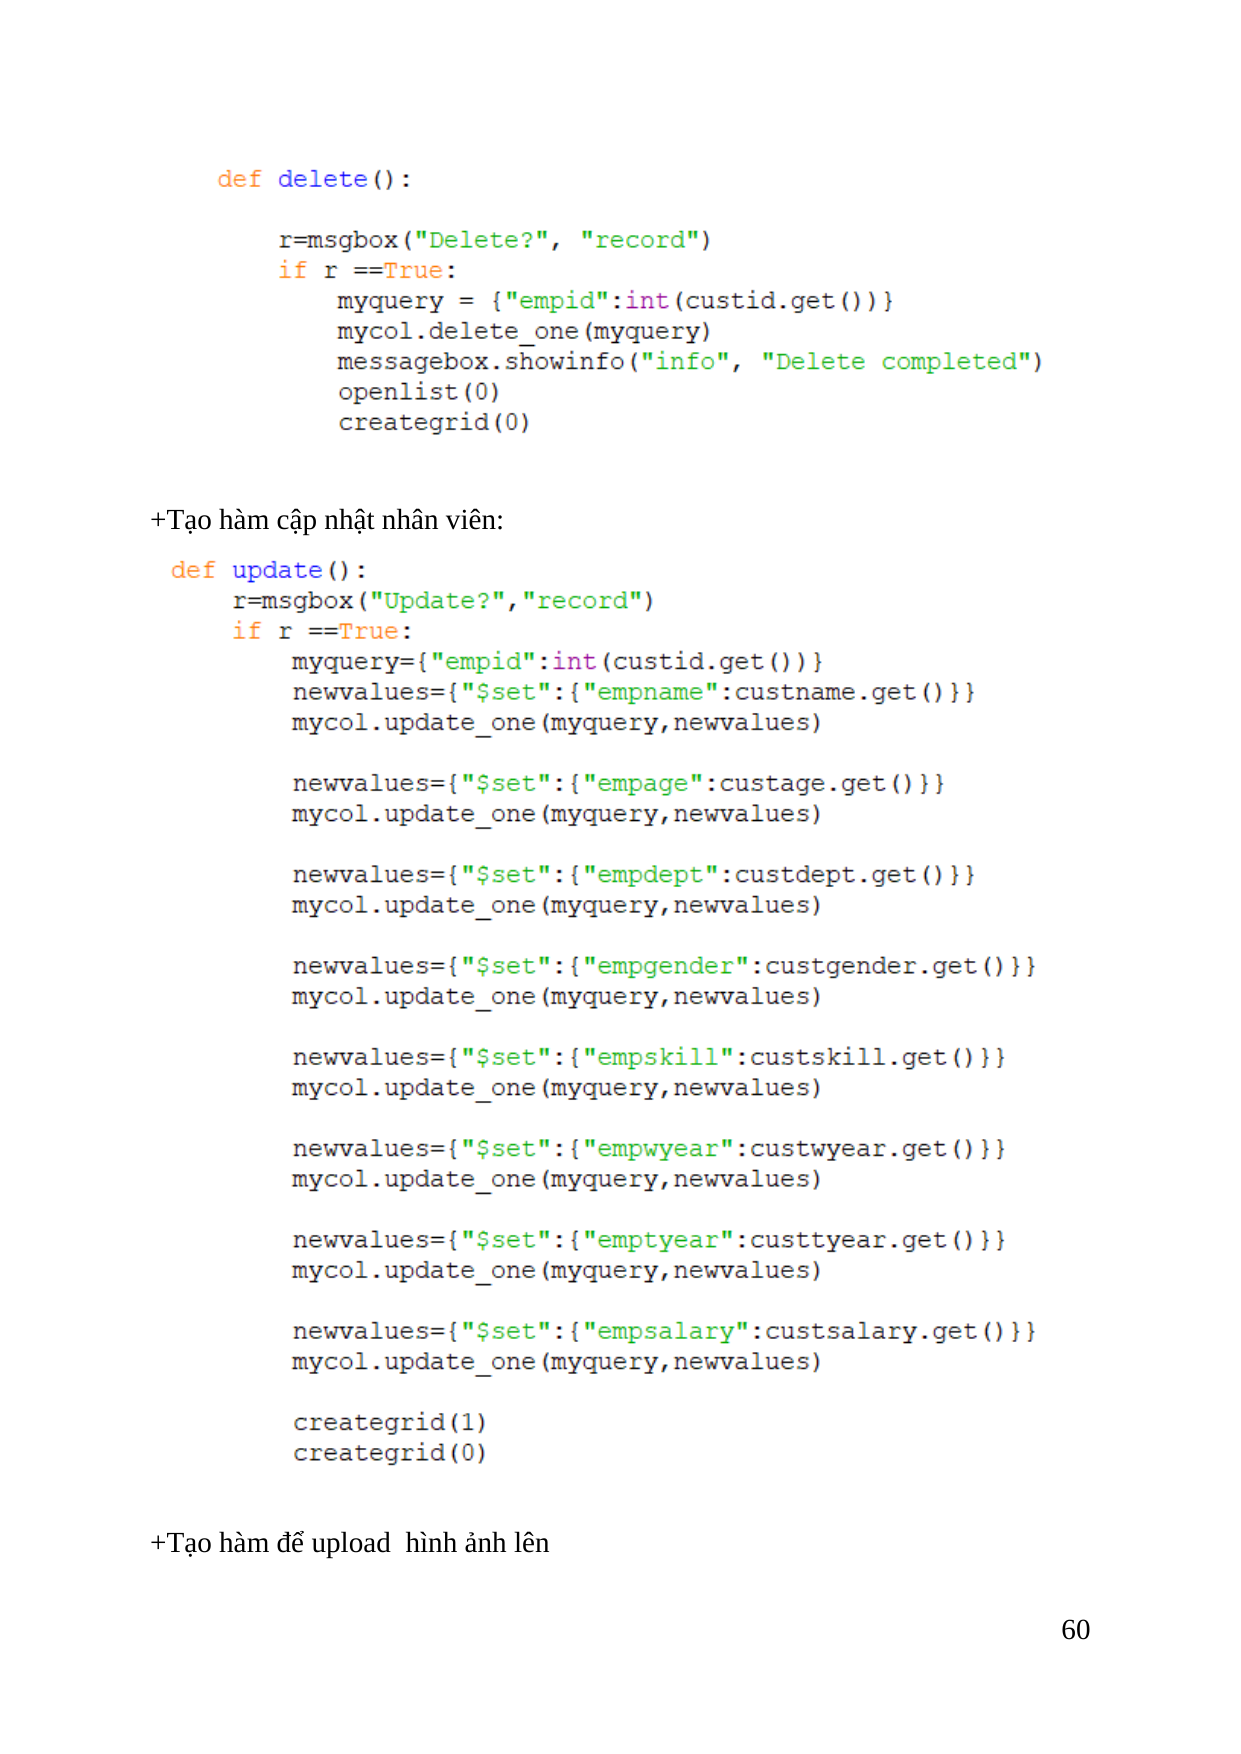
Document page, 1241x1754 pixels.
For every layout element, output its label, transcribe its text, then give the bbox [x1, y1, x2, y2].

text +Tạo hàm để upload hình ảnh lên [150, 1526, 1090, 1559]
picture [150, 540, 1091, 1482]
text +Tạo hàm cập nhật nhân viên: [150, 502, 1090, 535]
picture [150, 150, 1091, 459]
